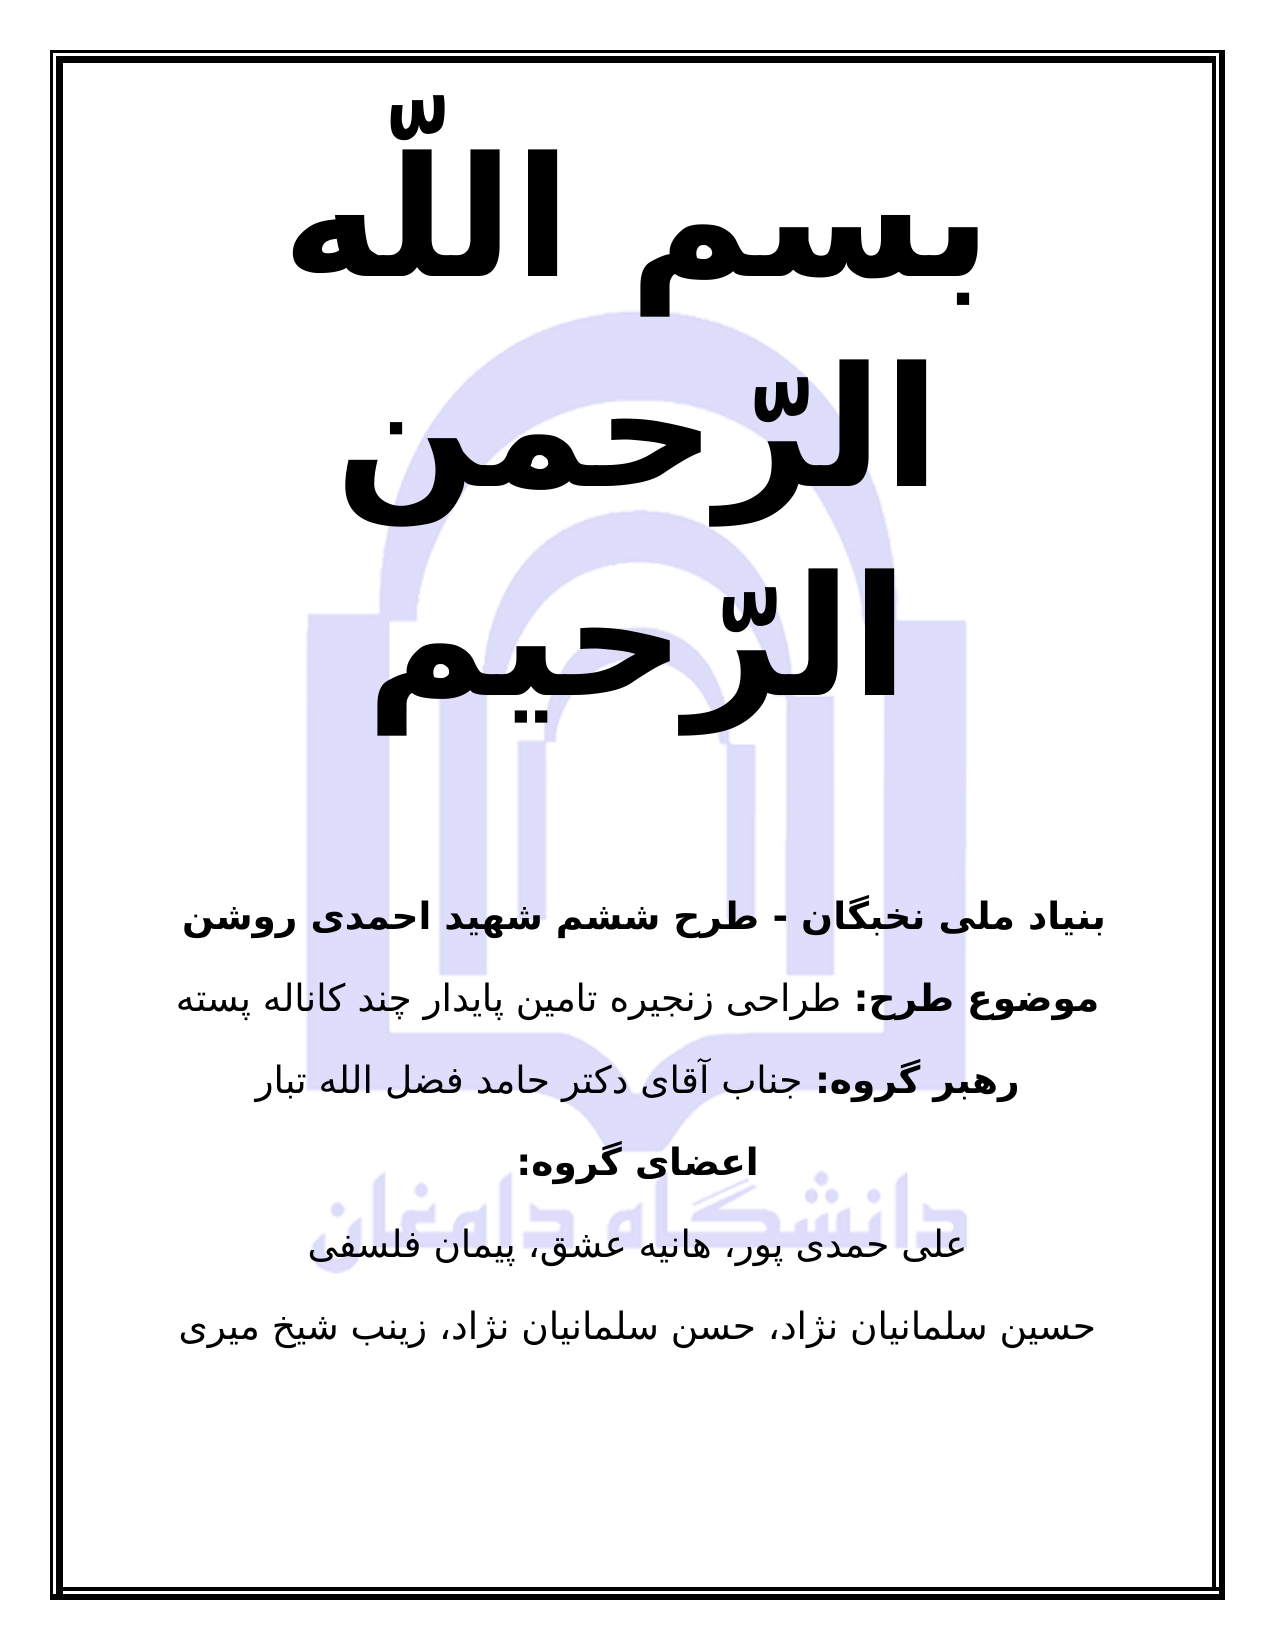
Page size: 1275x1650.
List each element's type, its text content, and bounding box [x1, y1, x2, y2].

text رهبر گروه: جناب آقای دکتر حامد فضل الله تبار [150, 1058, 1125, 1102]
text اعضای گروه: [150, 1141, 1125, 1184]
text حسین سلمانیان نژاد، حسن سلمانیان نژاد، زینب شیخ میری [150, 1305, 1125, 1348]
text علی حمدی پور، هانیه عشق، پیمان فلسفی [150, 1223, 1125, 1266]
text بسم اللّه الرّحمن الرّحیم [150, 122, 1125, 735]
text بنیاد ملی نخبگان - طرح ششم شهید احمدی روشن [150, 894, 1125, 938]
text موضوع طرح: طراحی زنجیره تامین پایدار چند کاناله پسته [150, 976, 1125, 1020]
